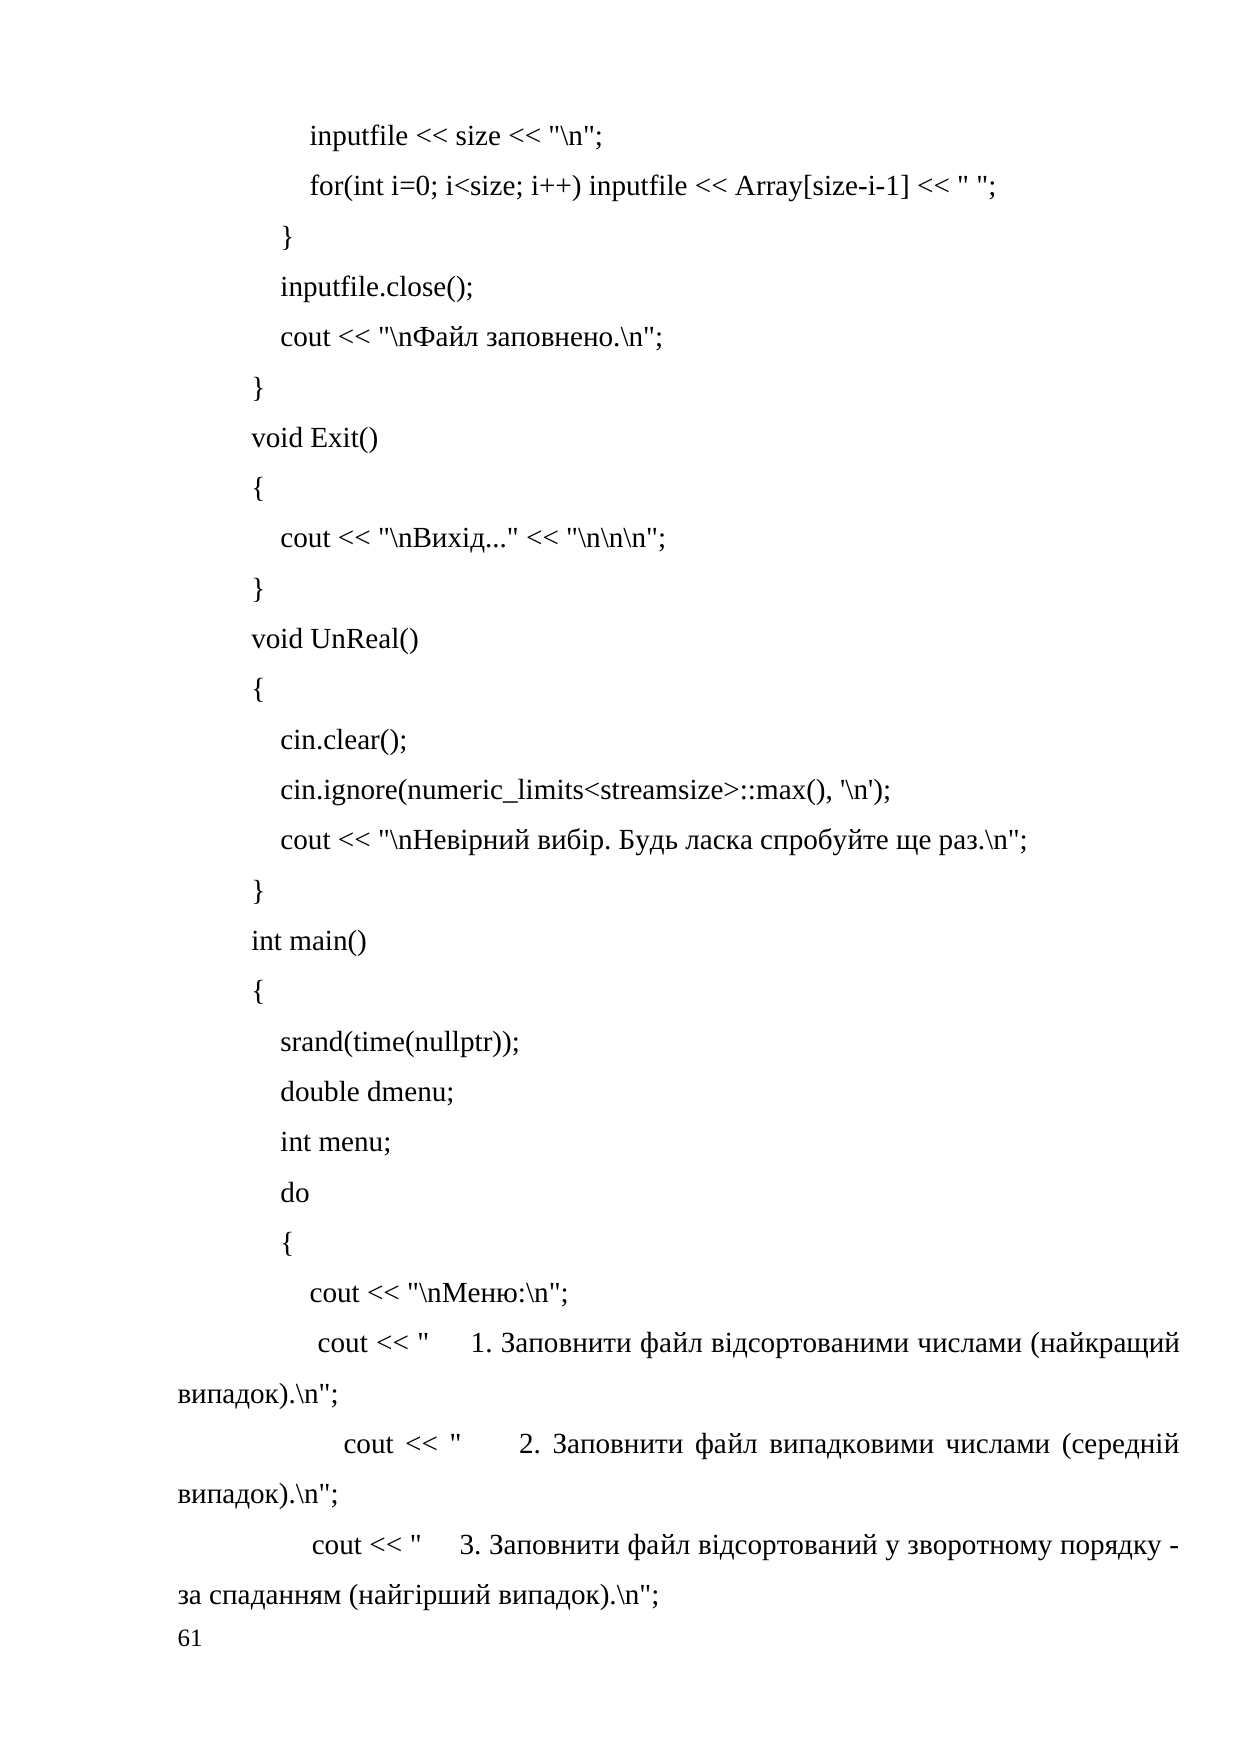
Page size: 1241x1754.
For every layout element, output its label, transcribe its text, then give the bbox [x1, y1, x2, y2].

text srand(time(nullptr)); [177, 1024, 1181, 1057]
text cout << " 2. Заповнити файл випадковими числами (середній випадок).\n"; [177, 1426, 1181, 1510]
text } [177, 873, 1181, 906]
text } [177, 219, 1181, 252]
text cin.clear(); [177, 722, 1181, 755]
text { [177, 1225, 1181, 1258]
text cout << " 1. Заповнити файл відсортованими числами (найкращий випадок).\n"; [177, 1326, 1181, 1409]
text cin.ignore(numeric_limits<streamsize>::max(), '\n'); [177, 772, 1181, 806]
text int menu; [177, 1124, 1181, 1158]
text } [177, 571, 1181, 604]
text cout << "\nВихід..." << "\n\n\n"; [177, 521, 1181, 554]
text int main() [177, 923, 1181, 957]
text { [177, 973, 1181, 1007]
text { [177, 470, 1181, 504]
text cout << "\nФайл заповнено.\n"; [177, 319, 1181, 353]
text void UnReal() [177, 621, 1181, 655]
text inputfile.close(); [177, 269, 1181, 303]
text void Exit() [177, 420, 1181, 453]
text inputfile << size << "\n"; [177, 118, 1181, 152]
text cout << "\nМеню:\n"; [177, 1275, 1181, 1309]
text double dmenu; [177, 1074, 1181, 1108]
text cout << "\nНевірний вибір. Будь ласка спробуйте ще раз.\n"; [177, 822, 1181, 856]
text } [177, 370, 1181, 403]
text do [177, 1175, 1181, 1208]
text for(int i=0; i<size; i++) inputfile << Array[size-i-1] << " "; [177, 168, 1181, 202]
text { [177, 672, 1181, 705]
text cout << " 3. Заповнити файл відсортований у зворотному порядку - за спаданням (найгірший випадок).\n"; [177, 1527, 1181, 1611]
